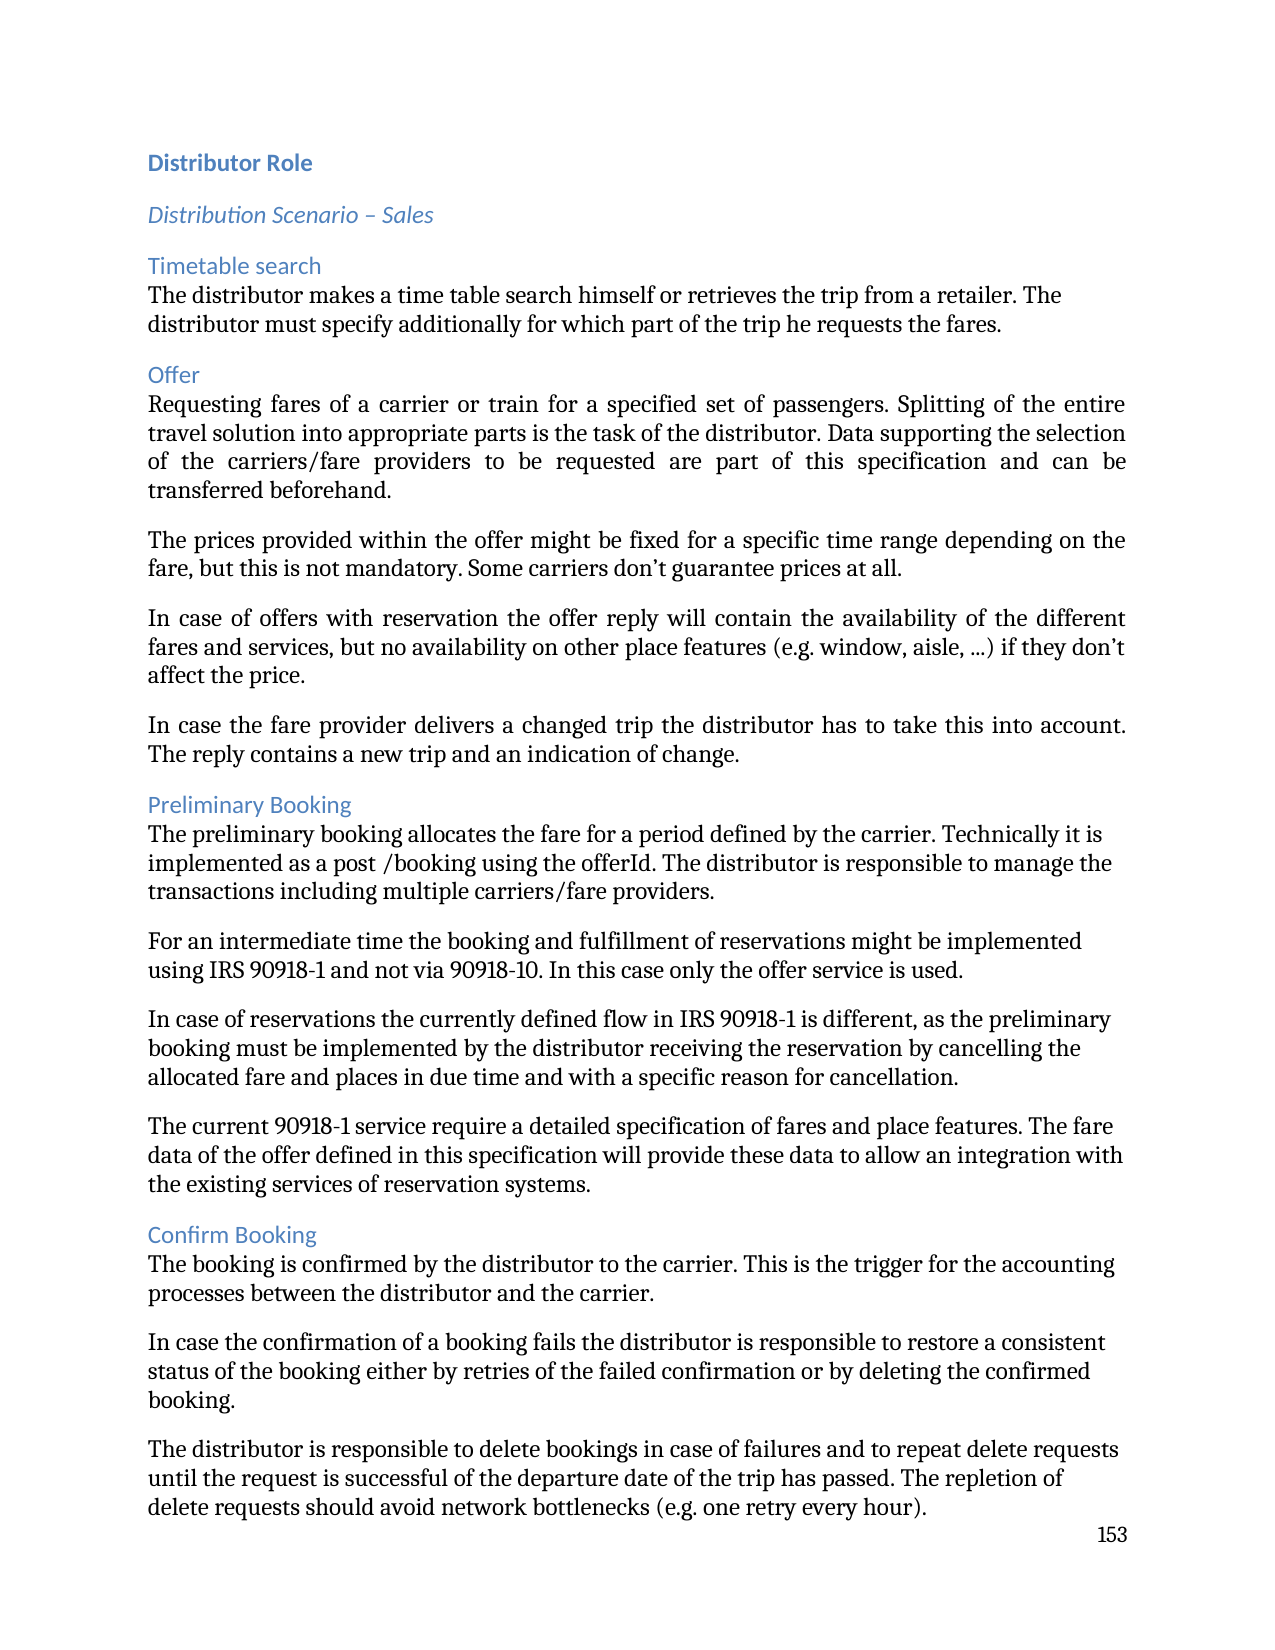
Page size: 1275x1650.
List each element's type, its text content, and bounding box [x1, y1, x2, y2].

subtitle Distribution Scenario – Sales [148, 199, 1127, 229]
text In case of reservations the currently defined flow in IRS 90918-1 is different, as the preliminary booking must be implemented by the distributor receiving the reservation by cancelling the allocated fare and places in due time and with a specific reason for cancellation. [148, 1005, 1127, 1091]
subtitle Confirm Booking [148, 1219, 1127, 1250]
subtitle Timetable search [148, 250, 1127, 281]
text The distributor is responsible to delete bookings in case of failures and to repeat delete requests until the request is successful of the departure date of the trip has passed. The repletion of delete requests should avoid network bottlenecks (e.g. one retry every hour). [148, 1435, 1127, 1522]
text In case the fare provider delivers a changed trip the distributor has to take this into account. The reply contains a new trip and an indication of change. [148, 711, 1127, 768]
text For an intermediate time the booking and fulfillment of reservations might be implemented using IRS 90918-1 and not via 90918-10. In this case only the offer service is used. [148, 927, 1127, 984]
text The distributor makes a time table search himself or retrieves the trip from a retailer. The distributor must specify additionally for which part of the trip he requests the fares. [148, 281, 1127, 338]
text The current 90918-1 service require a detailed specification of fares and place features. The fare data of the offer defined in this specification will provide these data to allow an integration with the existing services of reservation systems. [148, 1112, 1127, 1198]
subtitle Offer [148, 359, 1127, 390]
text In case of offers with reservation the offer reply will contain the availability of the different fares and services, but no availability on other place features (e.g. window, aisle, ...) if they don’t affect the price. [148, 604, 1127, 690]
text In case the confirmation of a booking fails the distributor is responsible to restore a consistent status of the booking either by retries of the failed confirmation or by deleting the confirmed booking. [148, 1328, 1127, 1414]
text The preliminary booking allocates the fare for a period defined by the carrier. Technically it is implemented as a post /booking using the offerId. The distributor is responsible to manage the transactions including multiple carriers/fare providers. [148, 820, 1127, 906]
text Requesting fares of a carrier or train for a specified set of passengers. Splitting of the entire travel solution into appropriate parts is the task of the distributor. Data supporting the selection of the carriers/fare providers to be requested are part of this specification and can be transferred beforehand. [148, 390, 1127, 505]
text The prices provided within the offer might be fixed for a specific time range depending on the fare, but this is not mandatory. Some carriers don’t guarantee prices at all. [148, 526, 1127, 583]
subtitle Distributor Role [148, 148, 1127, 178]
text The booking is confirmed by the distributor to the carrier. This is the trigger for the accounting processes between the distributor and the carrier. [148, 1250, 1127, 1307]
subtitle Preliminary Booking [148, 789, 1127, 820]
